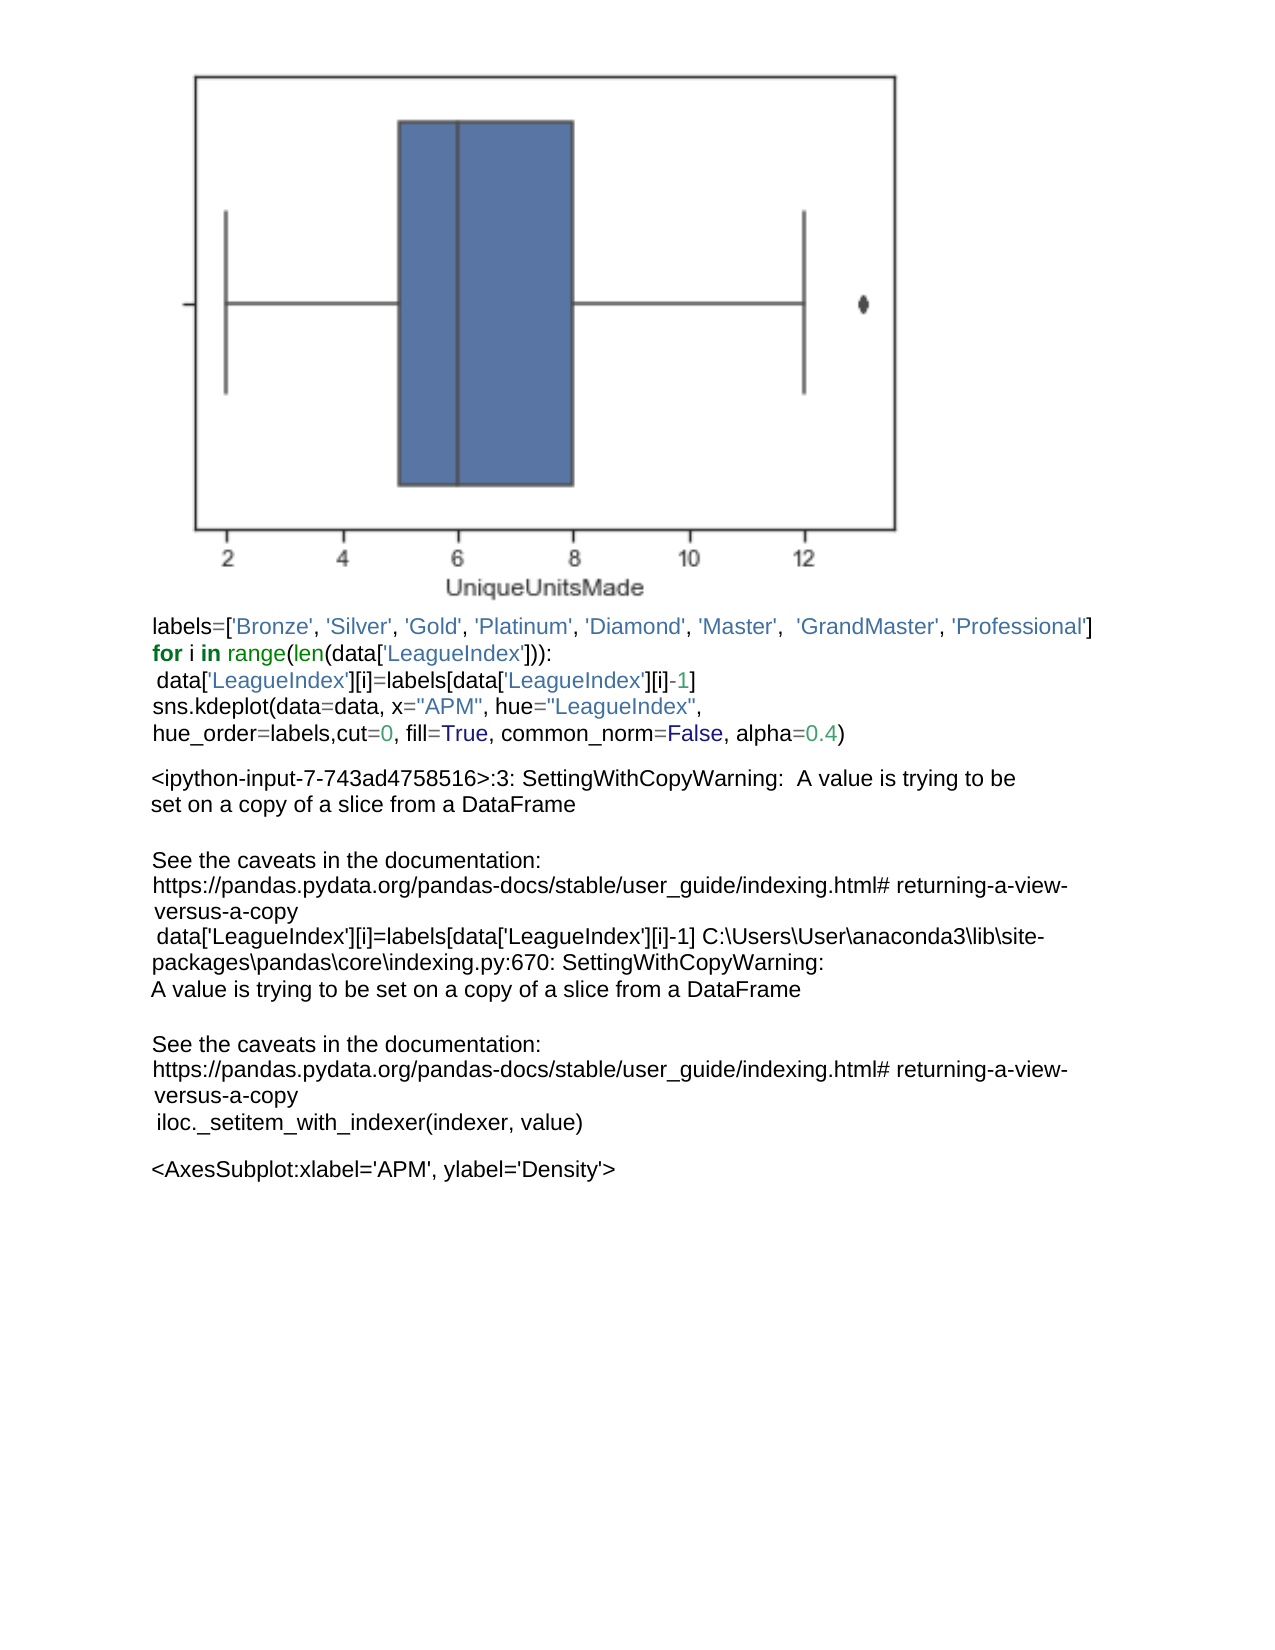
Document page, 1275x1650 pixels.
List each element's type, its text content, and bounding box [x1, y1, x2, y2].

text hue_order=labels,cut=0, fill=True, common_norm=False, alpha=0.4) [152, 719, 1217, 746]
text A value is trying to be set on a copy of a slice from a DataFrame [151, 976, 1217, 1002]
text data['LeagueIndex'][i]=labels[data['LeagueIndex'][i]-1] C:\Users\User\anaconda3\lib\site-packages\pandas\core\indexing.py:670: SettingWithCopyWarning: [150, 924, 1116, 975]
text iloc._setitem_with_indexer(indexer, value) [150, 1109, 1217, 1135]
text <AxesSubplot:xlabel='APM', ylabel='Density'> [151, 1156, 1217, 1182]
text https://pandas.pydata.org/pandas-docs/stable/user_guide/indexing.html# returning-a-view-versus-a-copy [152, 873, 1116, 924]
text https://pandas.pydata.org/pandas-docs/stable/user_guide/indexing.html# returning-a-view-versus-a-copy [152, 1057, 1116, 1108]
picture [168, 62, 909, 615]
text sns.kdeplot(data=data, x="APM", hue="LeagueIndex", [152, 693, 1217, 719]
text <ipython-input-7-743ad4758516>:3: SettingWithCopyWarning: A value is trying to be set on a copy of a slice from a DataFrame [151, 767, 1047, 817]
text data['LeagueIndex'][i]=labels[data['LeagueIndex'][i]-1] [150, 667, 1217, 693]
text See the caveats in the documentation: [152, 847, 1217, 873]
text for i in range(len(data['LeagueIndex'])): [152, 640, 1217, 667]
text See the caveats in the documentation: [152, 1031, 1217, 1057]
text labels=['Bronze', 'Silver', 'Gold', 'Platinum', 'Diamond', 'Master', 'GrandMaster', 'Professional'] [152, 614, 1103, 640]
